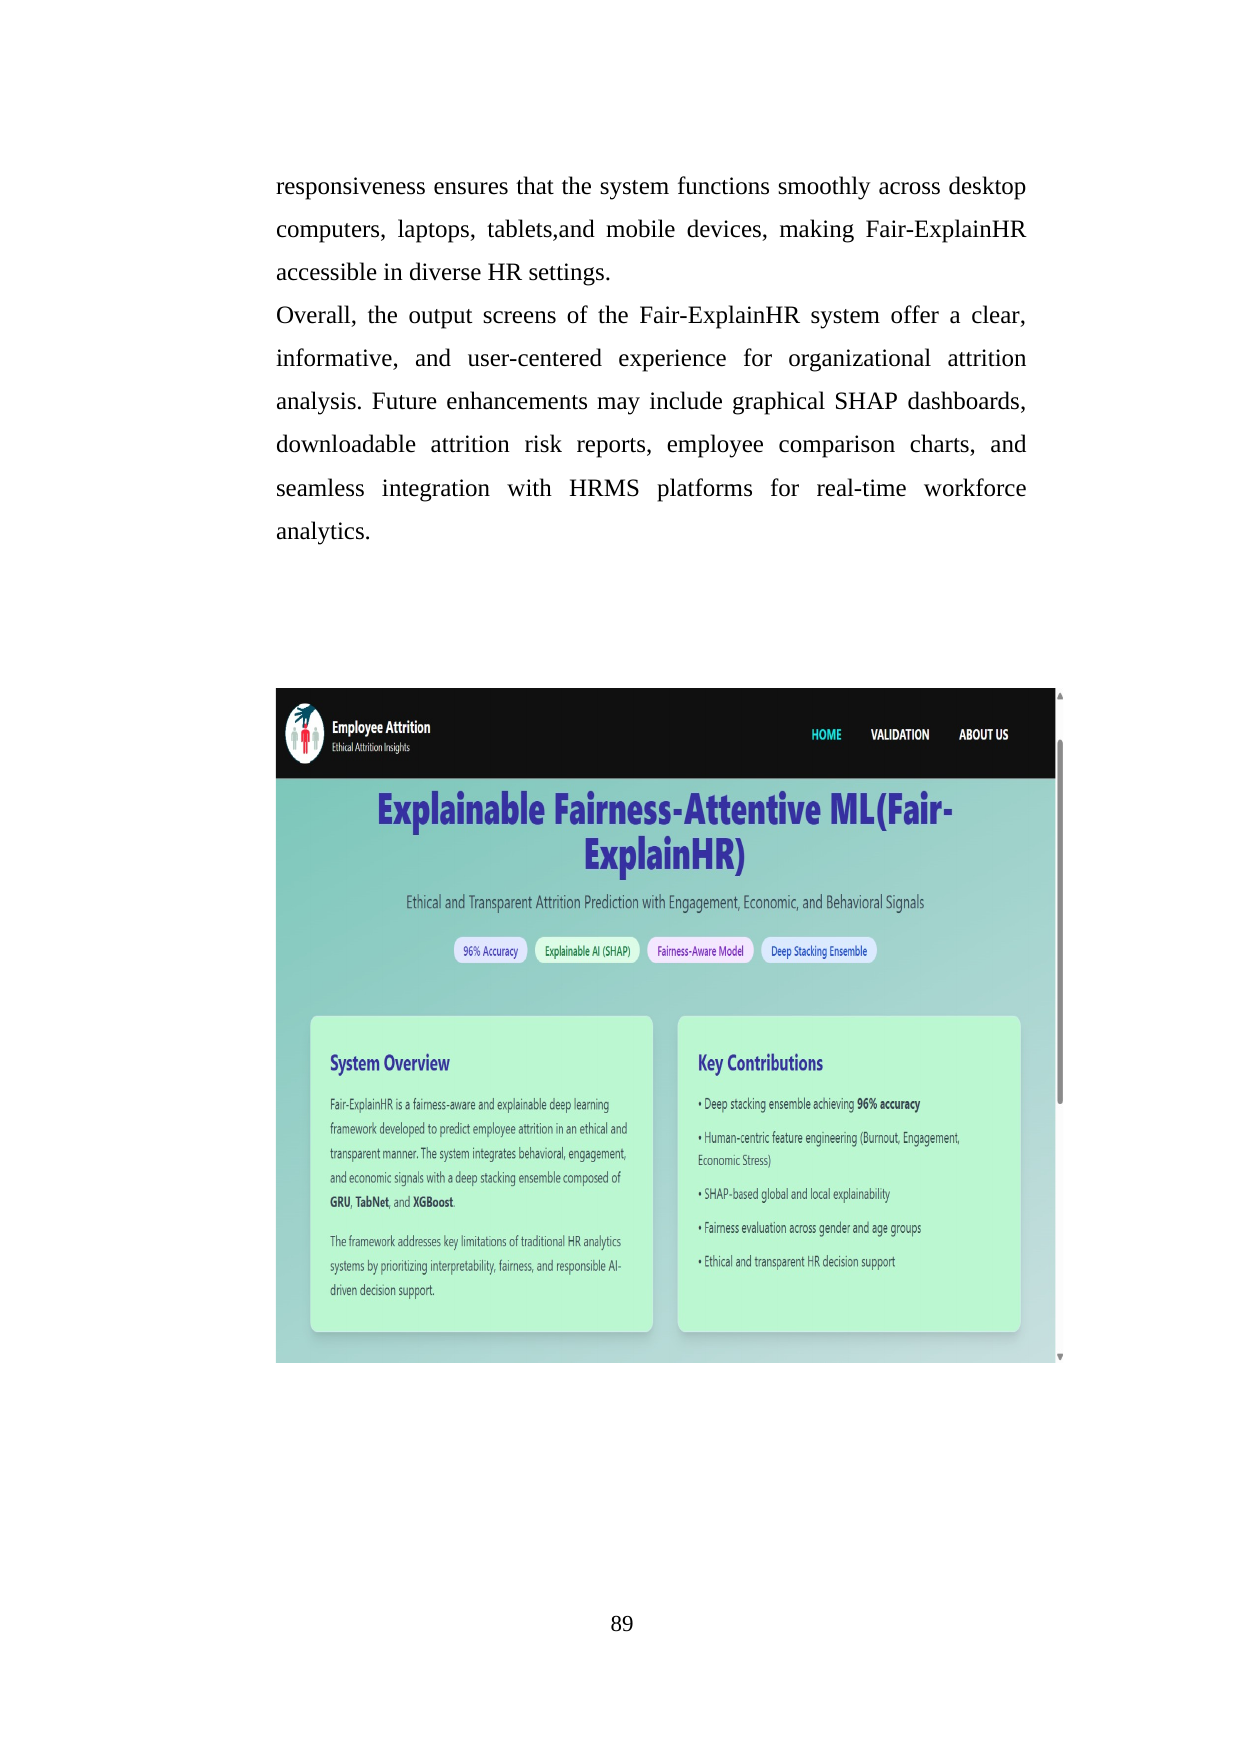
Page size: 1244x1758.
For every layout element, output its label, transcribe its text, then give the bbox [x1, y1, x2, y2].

text Overall, the output screens of the Fair-ExplainHR system offer a clear, informative, and user-centered experience for organizational attrition analysis. Future enhancements may include graphical SHAP dashboards, downloadable attrition risk reports, employee comparison charts, and seamless integration with HRMS platforms for real-time workforce analytics. [276, 300, 1027, 544]
picture [275, 688, 1064, 1363]
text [276, 171, 1027, 286]
